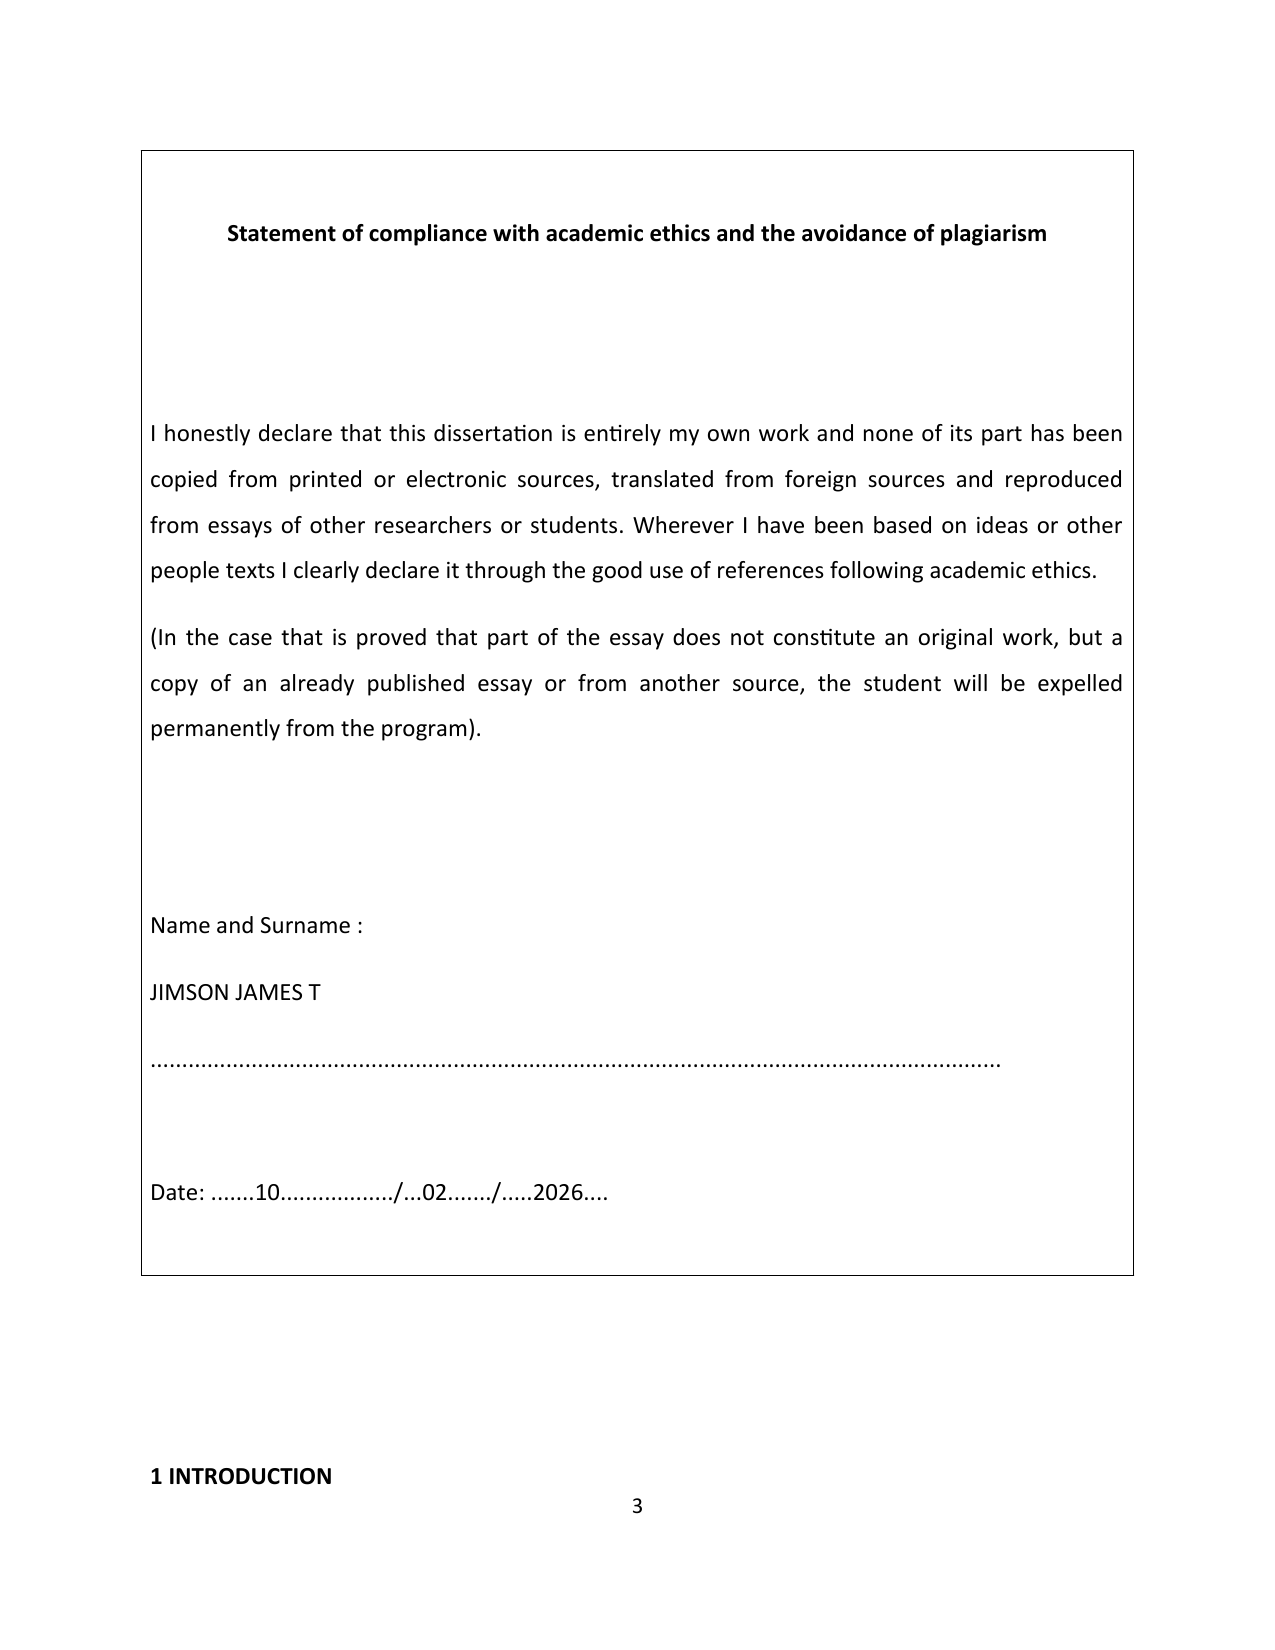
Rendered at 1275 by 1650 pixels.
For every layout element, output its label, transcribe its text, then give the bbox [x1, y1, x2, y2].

text Statement of compliance with academic ethics and the avoidance of plagiarism [142, 217, 1133, 248]
text 1 INTRODUCTION [150, 1460, 1125, 1490]
text JIMSON JAMES T [142, 975, 1133, 1007]
text ....................................................................................................................................... [142, 1042, 1133, 1073]
text I honestly declare that this dissertation is entirely my own work and none of its part has been copied from printed or electronic sources, translated from foreign sources and reproduced from essays of other researchers or students. Wherever I have been based on ideas or other people texts I clearly declare it through the good use of references following academic ethics. [142, 416, 1133, 585]
text (In the case that is proved that part of the essay does not constitute an original work, but a copy of an already published essay or from another source, the student will be expelled permanently from the program). [142, 620, 1133, 743]
text Date: .......10................../...02......./.....2026.... [142, 1175, 1133, 1206]
text Name and Surname : [142, 908, 1133, 940]
